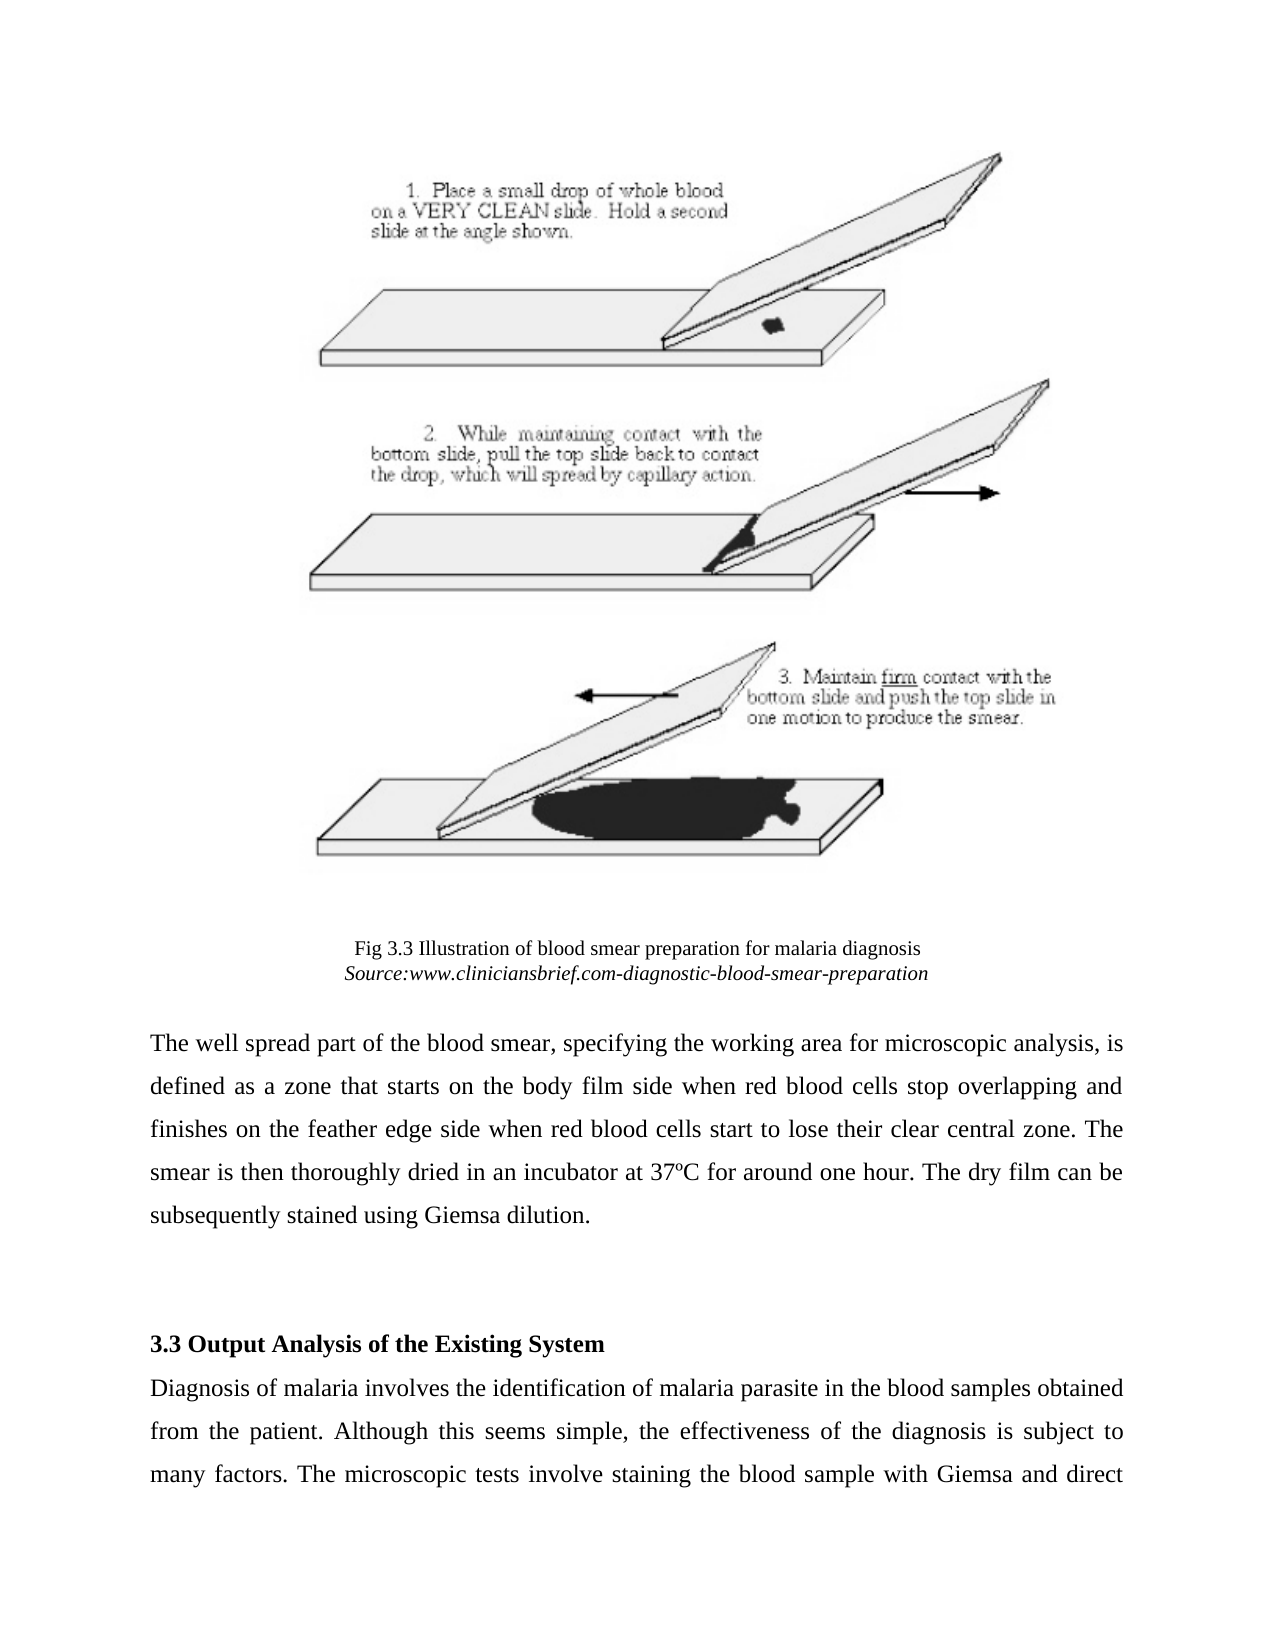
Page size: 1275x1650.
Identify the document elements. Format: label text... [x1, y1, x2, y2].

text 3.3 Output Analysis of the Existing System [150, 1329, 1125, 1358]
text The well spread part of the blood smear, specifying the working area for microscopic analysis, is defined as a zone that starts on the body film side when red blood cells stop overlapping and finishes on the feather edge side when red blood cells start to lose their clear central zone. The smear is then thoroughly dried in an incubator at 37ºC for around one hour. The dry film can be subsequently stained using Giemsa dilution. [150, 1028, 1125, 1229]
text Source:www.cliniciansbrief.com-diagnostic-blood-smear-preparation [150, 960, 1125, 984]
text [150, 1373, 1125, 1488]
text Fig 3.3 Illustration of blood smear preparation for malaria diagnosis [150, 936, 1125, 960]
